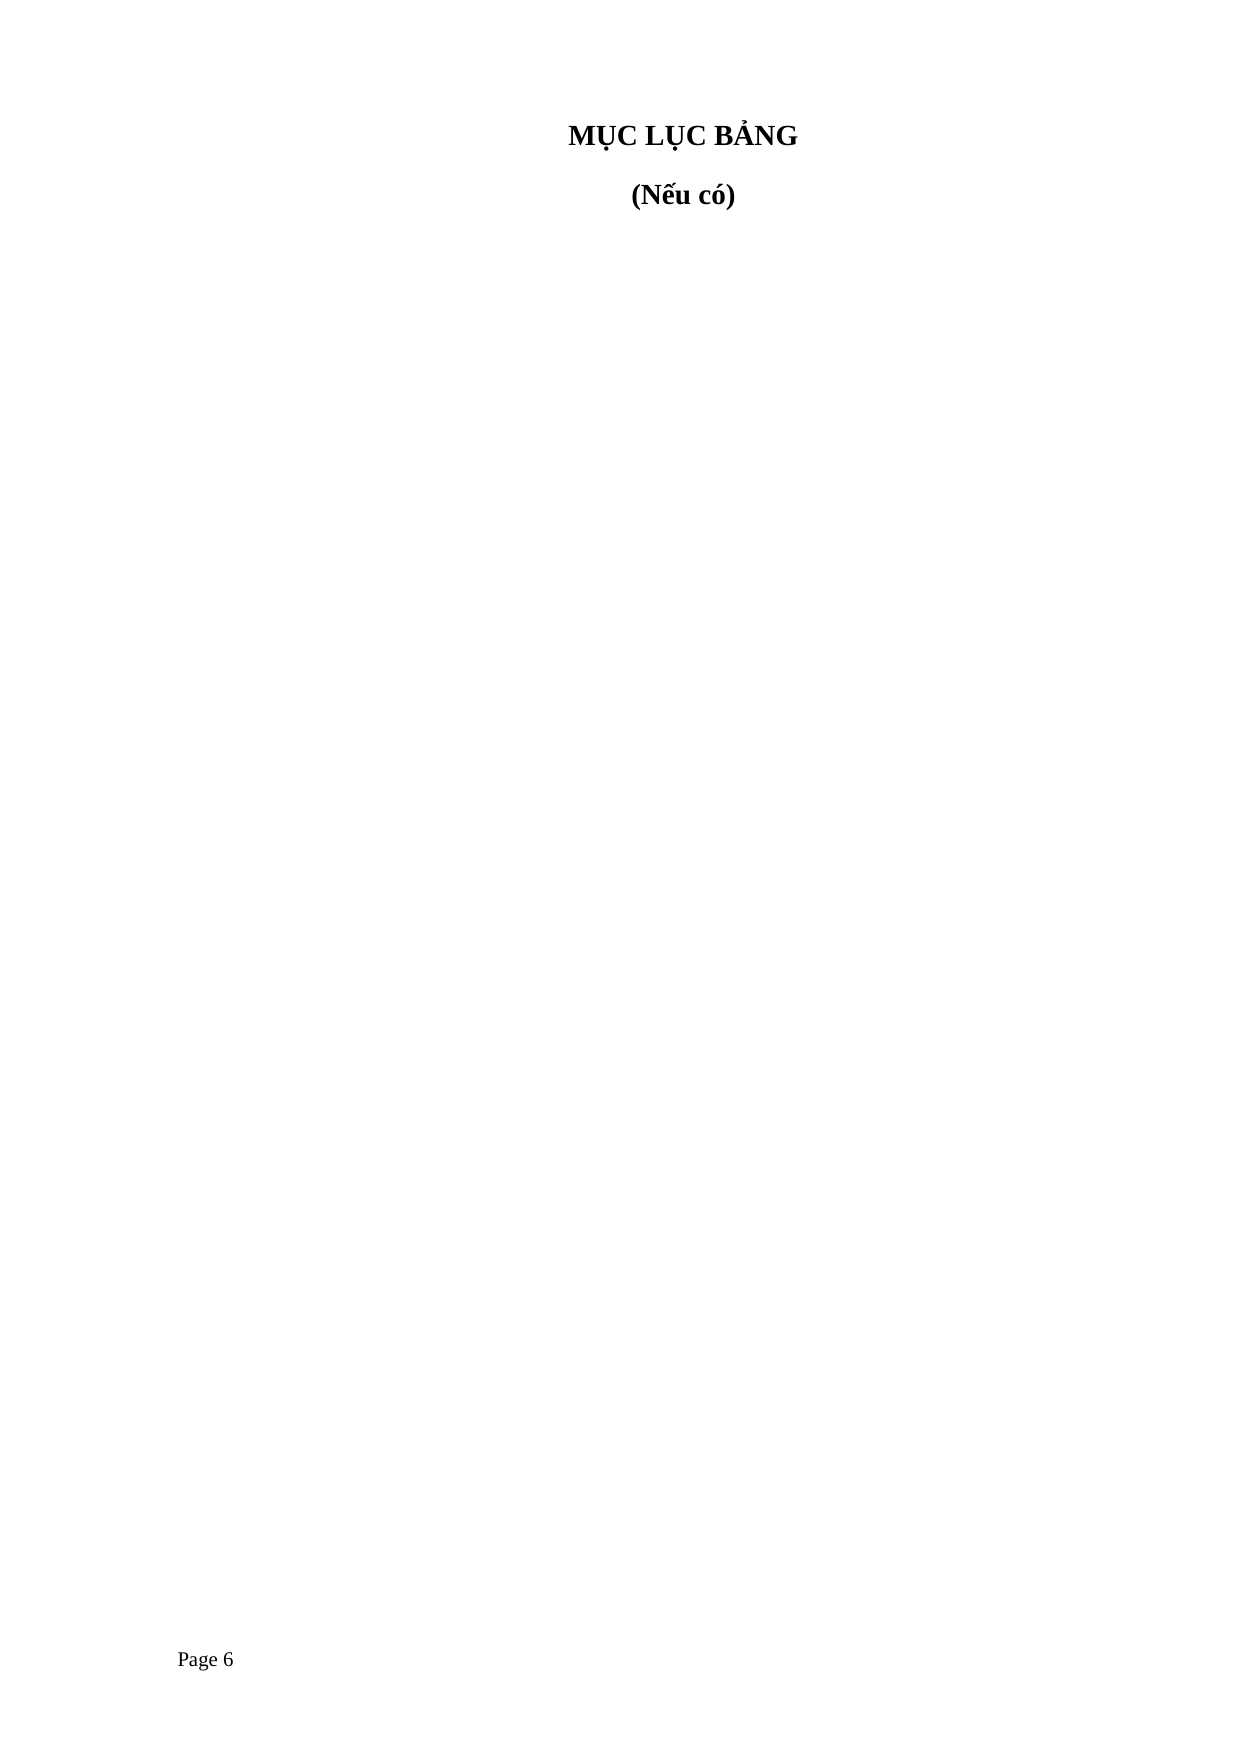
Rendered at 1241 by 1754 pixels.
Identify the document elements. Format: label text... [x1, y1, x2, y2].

text MỤC LỤC BẢNG [177, 118, 1152, 152]
text (Nếu có) [177, 177, 1152, 211]
